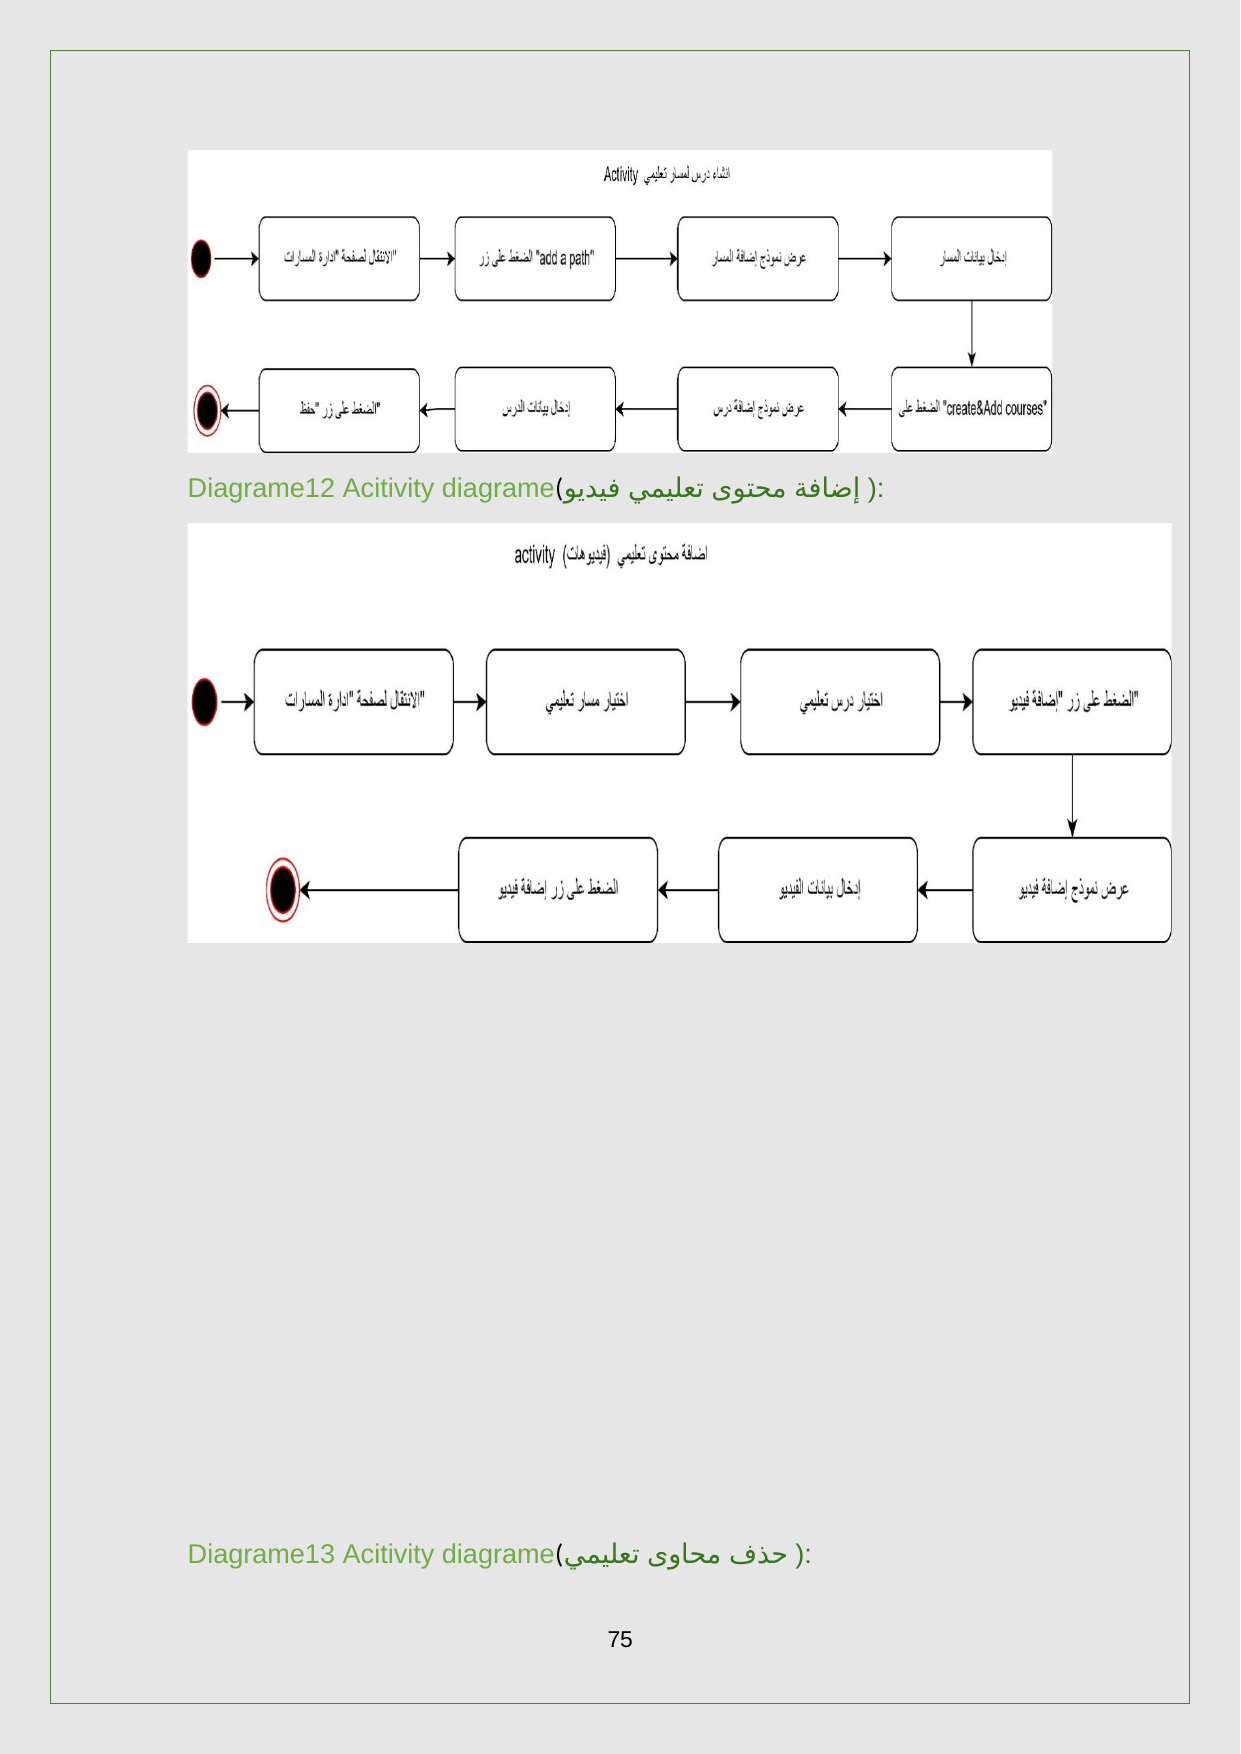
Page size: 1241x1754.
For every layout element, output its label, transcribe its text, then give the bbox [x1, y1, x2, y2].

picture [187, 150, 1053, 453]
text Diagrame12 Acitivity diagrame(إضافة محتوى تعليمي فيديو ): [187, 471, 1053, 504]
picture [187, 523, 1172, 943]
text Diagrame13 Acitivity diagrame(حذف محاوى تعليمي ): [187, 1537, 1053, 1570]
